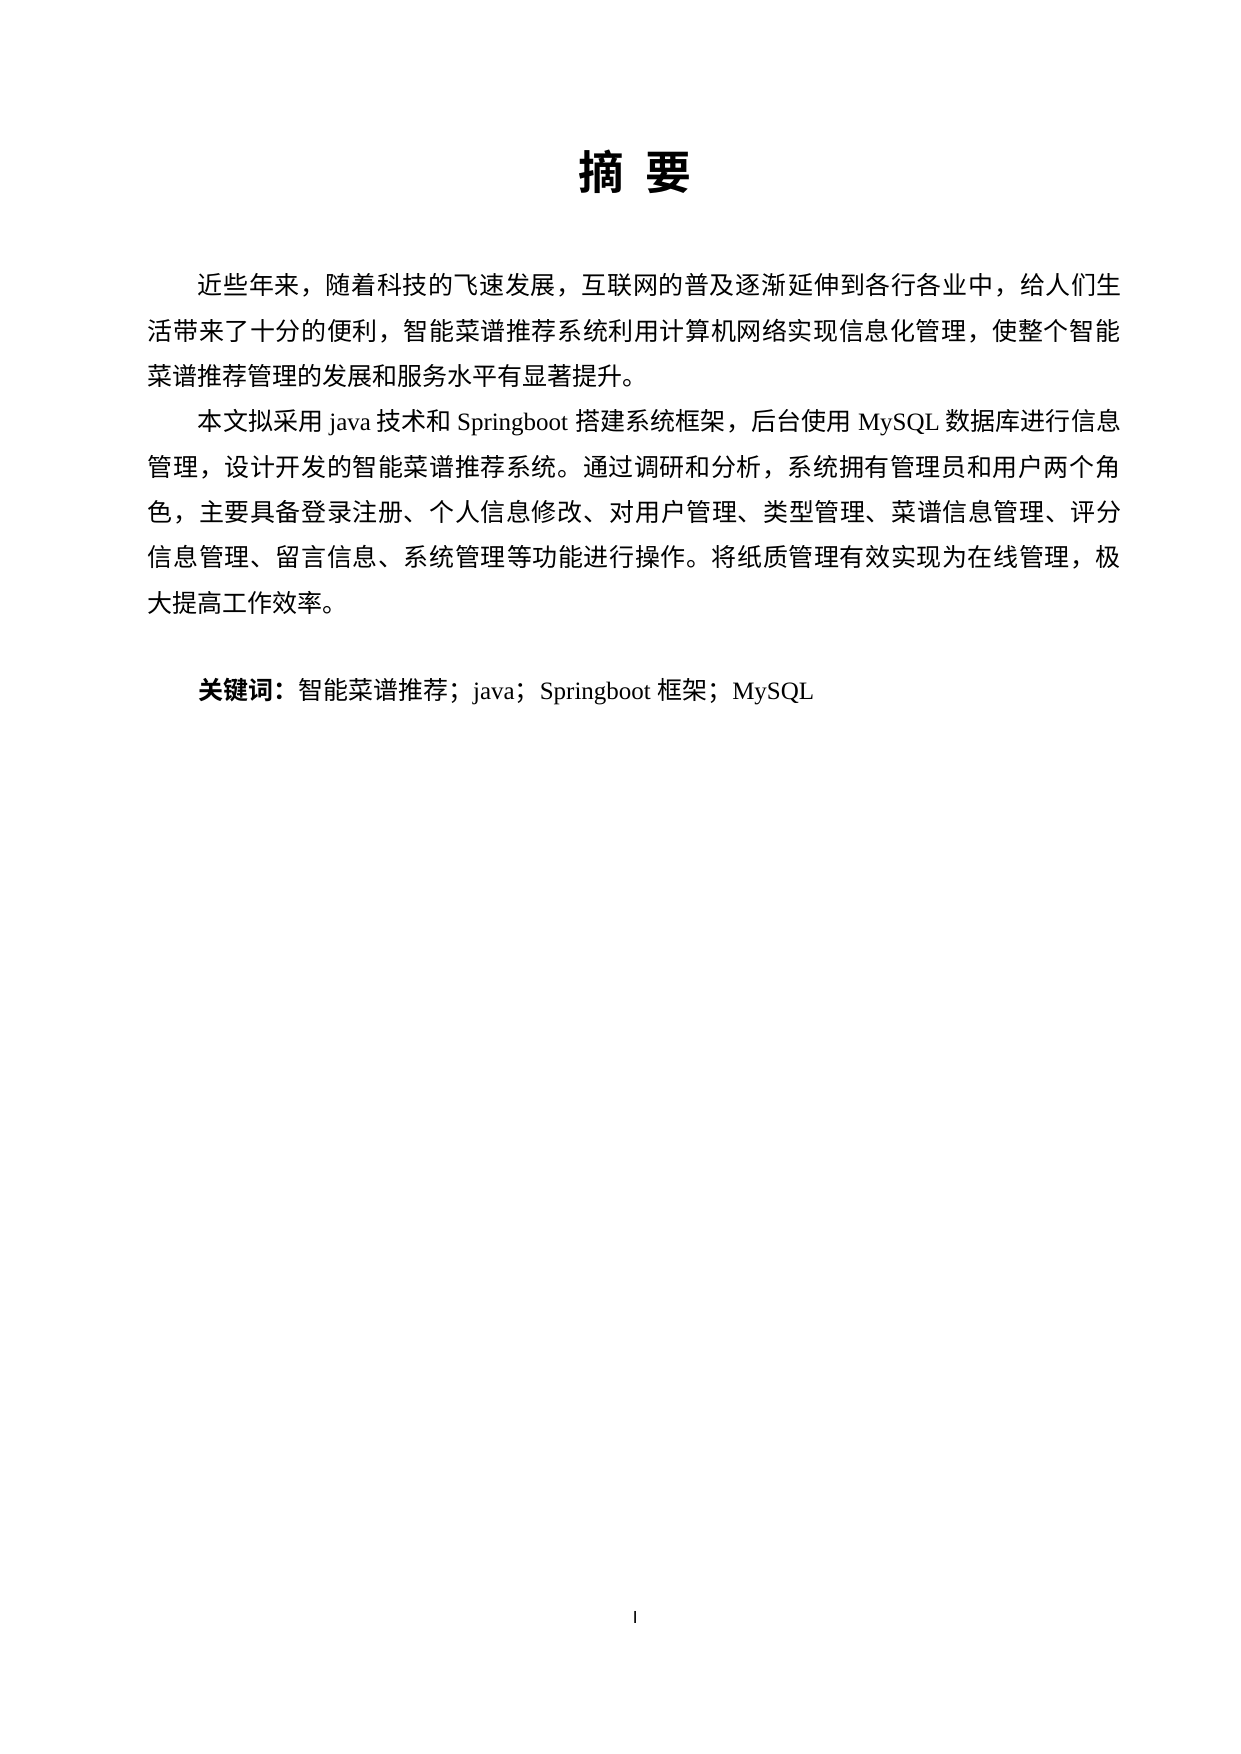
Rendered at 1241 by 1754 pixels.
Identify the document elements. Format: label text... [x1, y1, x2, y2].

text 关键词：智能菜谱推荐；java；Springboot 框架；MySQL [148, 671, 1122, 707]
text 近些年来，随着科技的飞速发展，互联网的普及逐渐延伸到各行各业中，给人们生活带来了十分的便利，智能菜谱推荐系统利用计算机网络实现信息化管理，使整个智能菜谱推荐管理的发展和服务水平有显著提升。 [148, 266, 1122, 393]
text 本文拟采用java技术和Springboot 搭建系统框架，后台使用MySQL数据库进行信息管理，设计开发的智能菜谱推荐系统。通过调研和分析，系统拥有管理员和用户两个角色，主要具备登录注册、个人信息修改、对用户管理、类型管理、菜谱信息管理、评分信息管理、留言信息、系统管理等功能进行操作。将纸质管理有效实现为在线管理，极大提高工作效率。 [148, 402, 1122, 619]
text 摘 要 [148, 136, 1122, 202]
